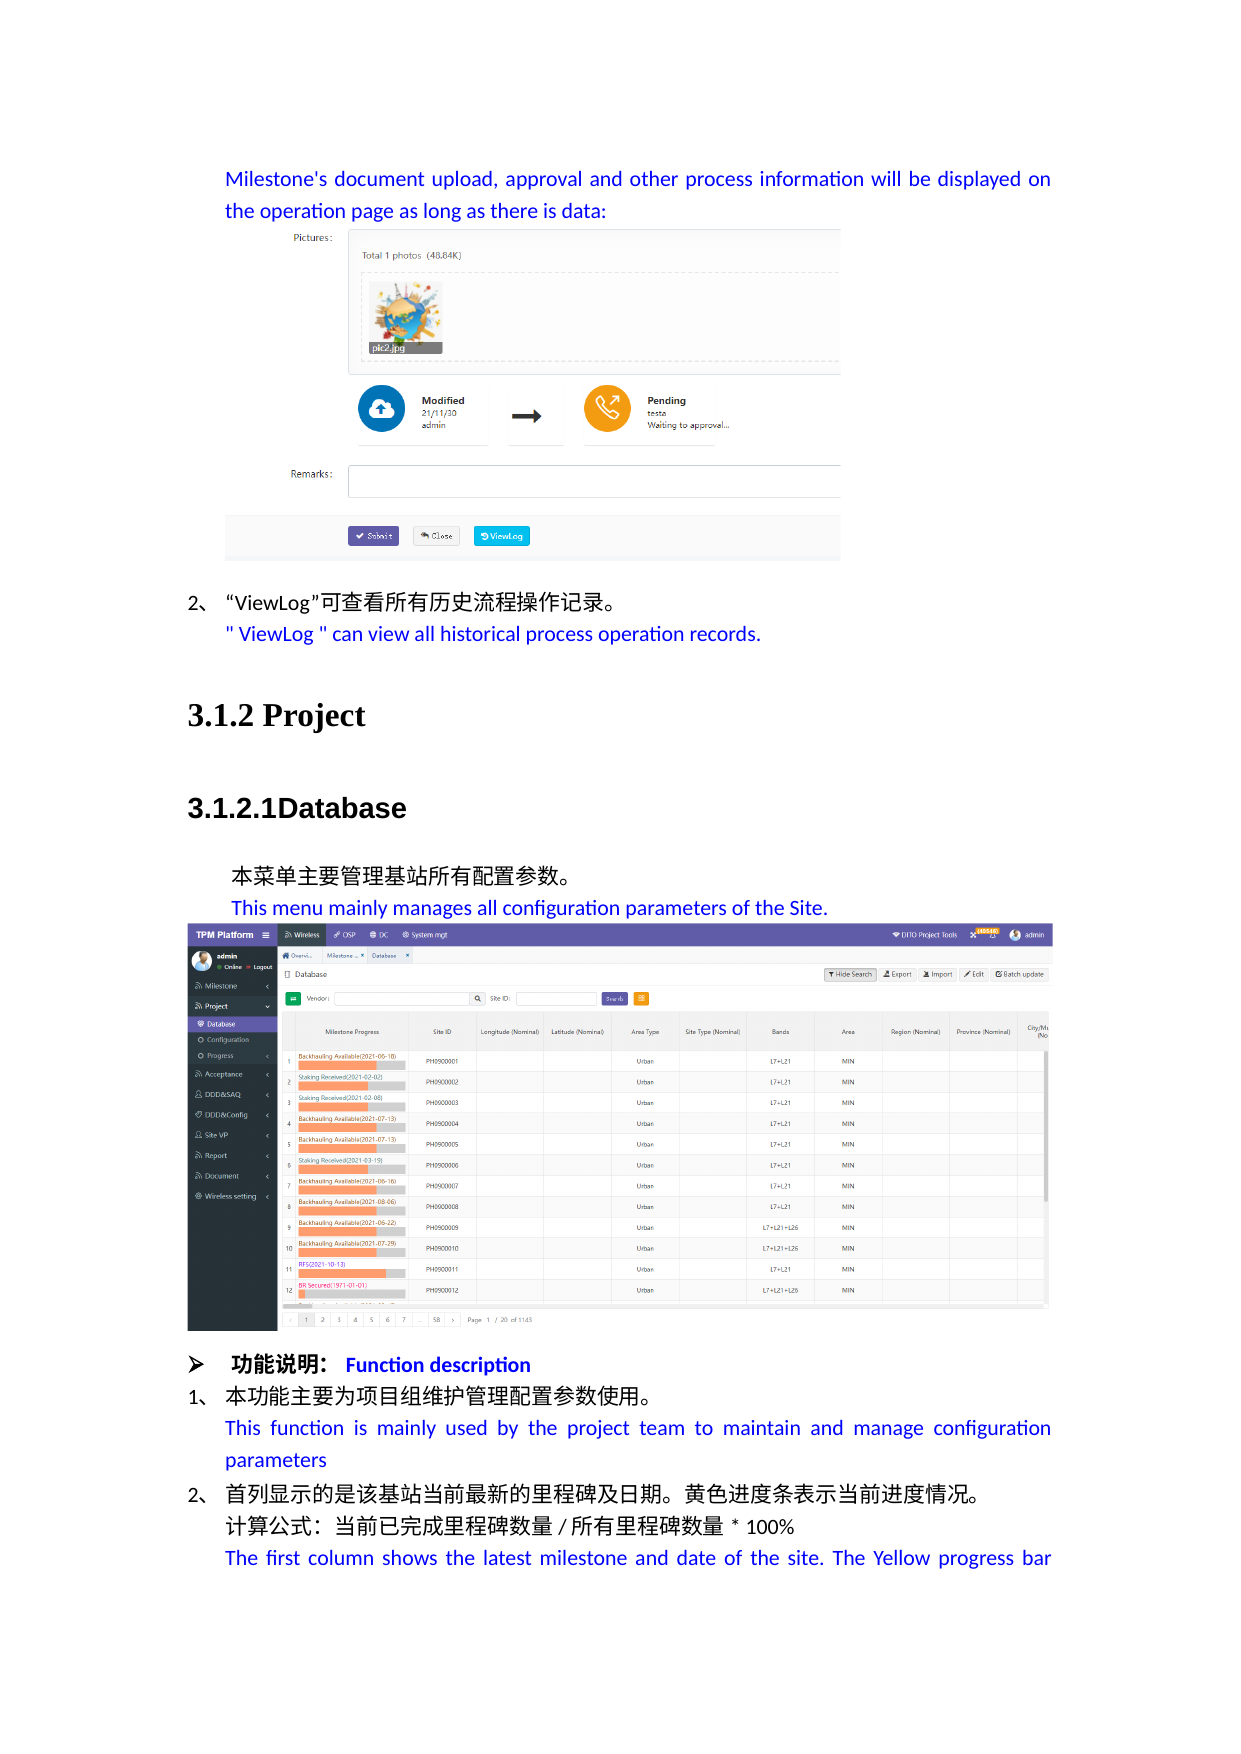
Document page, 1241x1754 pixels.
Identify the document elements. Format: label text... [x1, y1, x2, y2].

list 本功能主要为项目组维护管理配置参数使用。 [187, 1379, 1053, 1411]
list This function is mainly used by the project team to maintain and manage configuration parameters [225, 1411, 1053, 1476]
list “ViewLog”可查看所有历史流程操作记录。 [187, 584, 1053, 617]
list 计算公式：当前已完成里程碑数量 / 所有里程碑数量 * 100% [225, 1509, 1053, 1541]
list 功能说明： Function description [187, 1346, 1053, 1379]
text 本菜单主要管理基站所有配置参数。 [231, 859, 1053, 891]
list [225, 1541, 1053, 1574]
list " ViewLog " can view all historical process operation records. [225, 617, 1053, 649]
subtitle Database [187, 775, 1053, 840]
subtitle Project [187, 682, 1053, 747]
list 首列显示的是该基站当前最新的里程碑及日期。黄色进度条表示当前进度情况。 [187, 1476, 1053, 1509]
list Milestone's document upload, approval and other process information will be displayed on the operation page as long as there is data: [225, 162, 1053, 227]
picture [187, 923, 1053, 1331]
picture [225, 227, 841, 561]
text This menu mainly manages all configuration parameters of the Site. [231, 891, 1053, 923]
